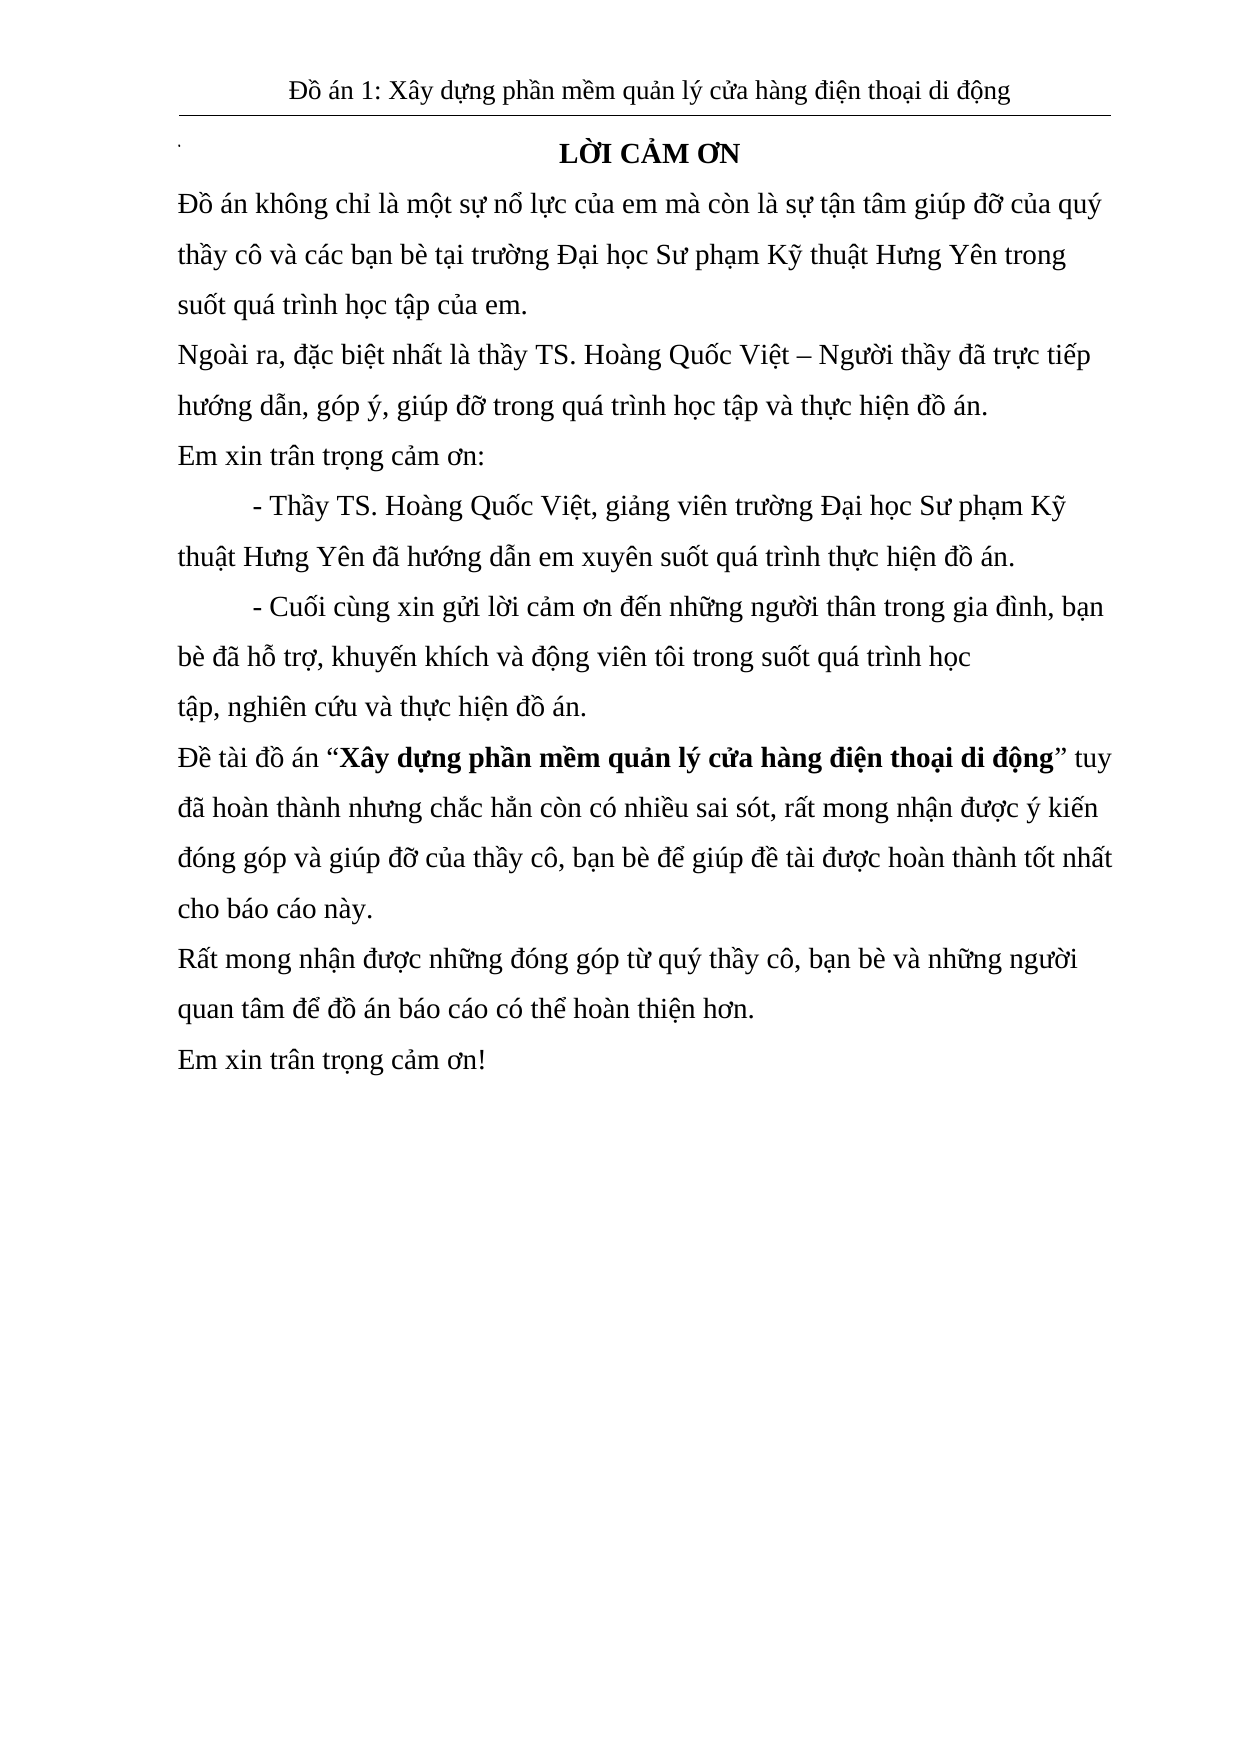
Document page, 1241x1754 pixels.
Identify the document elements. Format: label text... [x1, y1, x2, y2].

text Ngoài ra, đặc biệt nhất là thầy TS. Hoàng Quốc Việt – Người thầy đã trực tiếp [177, 337, 1122, 371]
text cho báo cáo này. [177, 891, 1122, 924]
text bè đã hỗ trợ, khuyến khích và động viên tôi trong suốt quá trình học [177, 639, 1122, 673]
text Rất mong nhận được những đóng góp từ quý thầy cô, bạn bè và những người quan tâm để đồ án báo cáo có thể hoàn thiện hơn. [177, 941, 1122, 1025]
text Em xin trân trọng cảm ơn: [177, 438, 1122, 472]
text - Thầy TS. Hoàng Quốc Việt, giảng viên trường Đại học Sư phạm Kỹ thuật Hưng Yên đã hướng dẫn em xuyên suốt quá trình thực hiện đồ án. [177, 488, 1122, 572]
text Đề tài đồ án “Xây dựng phần mềm quản lý cửa hàng điện thoại di động” tuy đã hoàn thành nhưng chắc hẳn còn có nhiều sai sót, rất mong nhận được ý kiến [177, 740, 1122, 824]
text hướng dẫn, góp ý, giúp đỡ trong quá trình học tập và thực hiện đồ án. [177, 388, 1122, 421]
text đóng góp và giúp đỡ của thầy cô, bạn bè để giúp đề tài được hoàn thành tốt nhất [177, 841, 1122, 874]
text Đồ án không chỉ là một sự nổ lực của em mà còn là sự tận tâm giúp đỡ của quý thầy cô và các bạn bè tại trường Đại học Sư phạm Kỹ thuật Hưng Yên trong suốt quá trình học tập của em. [177, 186, 1122, 321]
text Em xin trân trọng cảm ơn! [177, 1042, 1122, 1075]
text tập, nghiên cứu và thực hiện đồ án. [177, 689, 1122, 723]
text - Cuối cùng xin gửi lời cảm ơn đến những người thân trong gia đình, bạn [177, 589, 1122, 622]
text LỜI CẢM ƠN [177, 136, 1122, 170]
